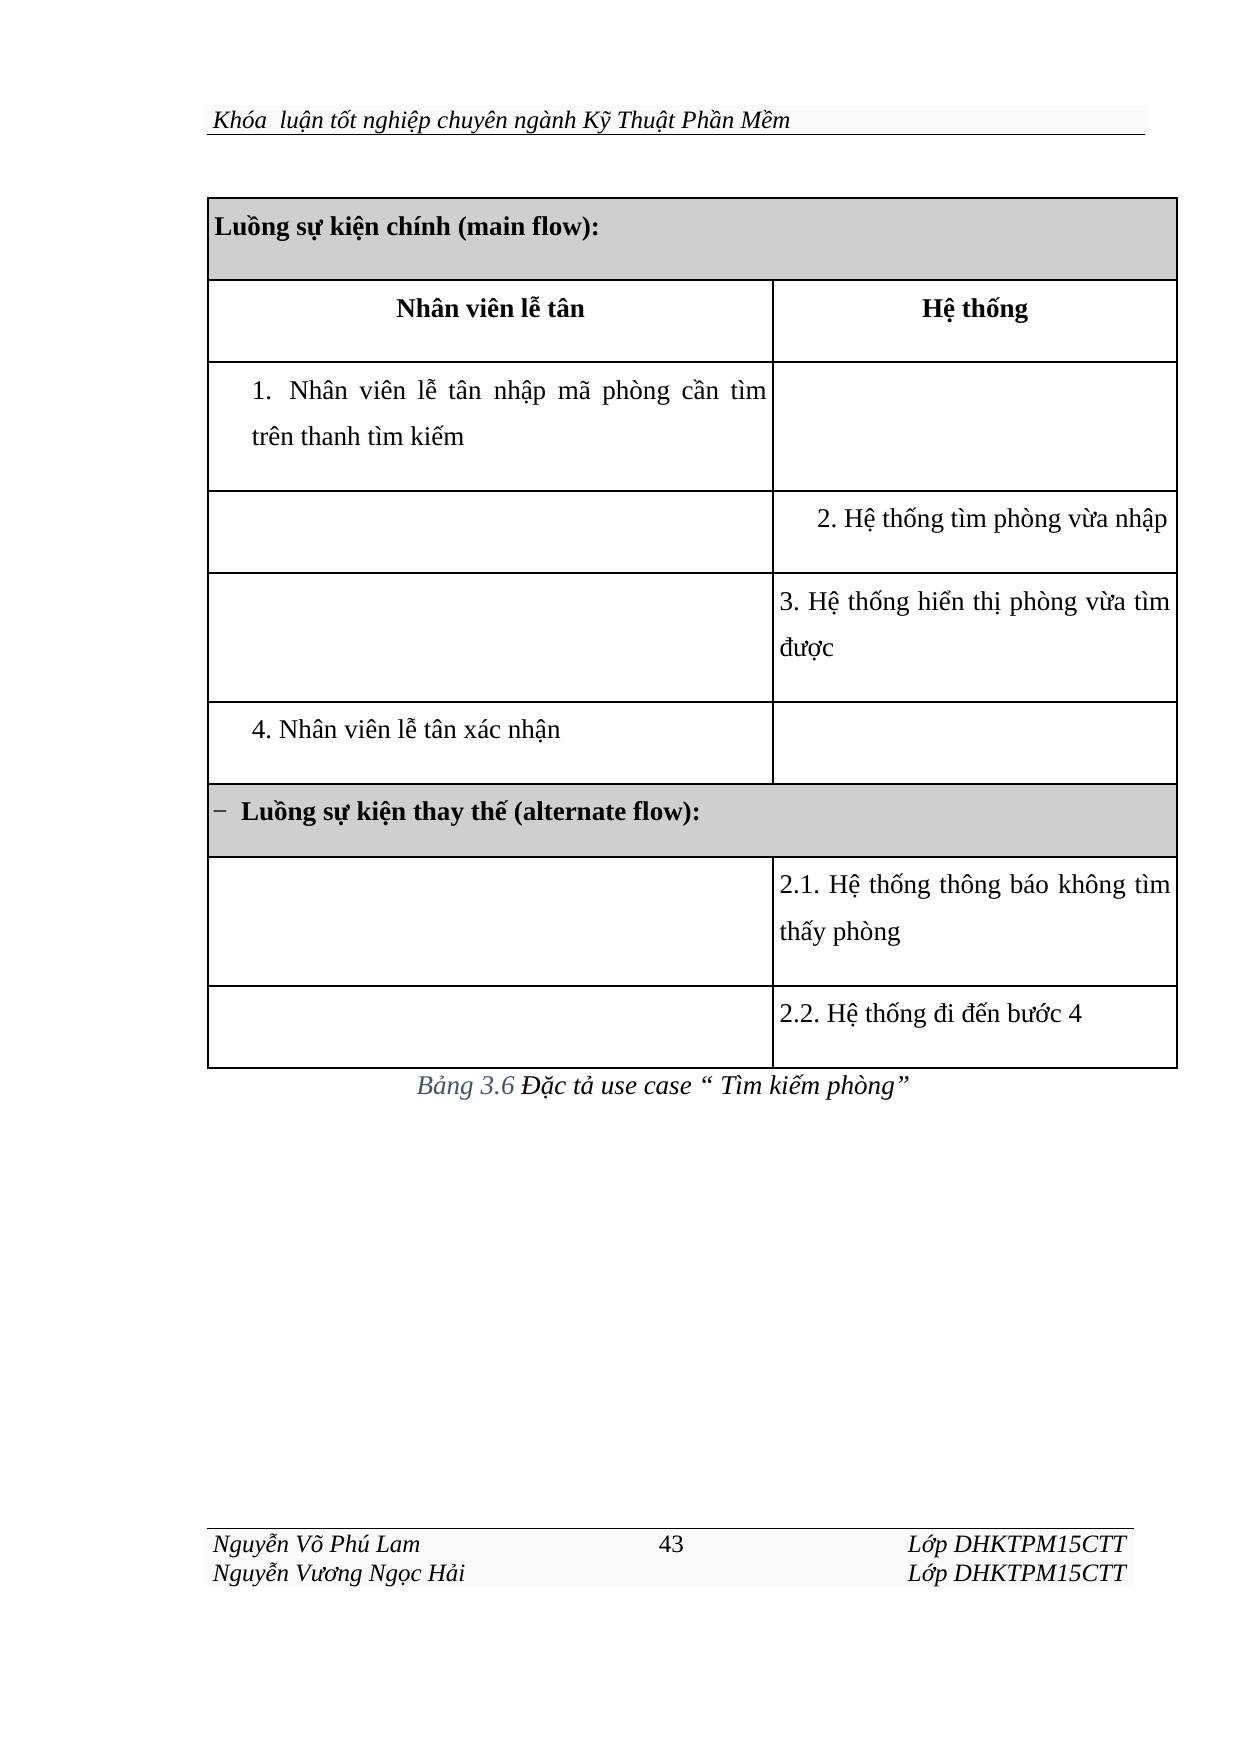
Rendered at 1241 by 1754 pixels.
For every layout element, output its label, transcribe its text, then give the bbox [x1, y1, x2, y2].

table_cell − Luồng sự kiện thay thế (alternate flow): [209, 785, 1176, 856]
table_cell 2.1. Hệ thống thông báo không tìm thấy phòng [774, 858, 1176, 985]
table_cell Nhân viên lễ tân [209, 281, 772, 361]
table_cell 1. Nhân viên lễ tân nhập mã phòng cần tìm trên thanh tìm kiếm [209, 363, 772, 490]
table_cell [774, 703, 1176, 783]
table_cell 3. Hệ thống hiển thị phòng vừa tìm được [774, 574, 1176, 701]
table_cell 2.2. Hệ thống đi đến bước 4 [774, 987, 1176, 1067]
table_cell 2. Hệ thống tìm phòng vừa nhập [774, 492, 1176, 572]
table_cell [209, 492, 772, 572]
table_cell [209, 987, 772, 1067]
text Bảng 3.6 Đặc tả use case “ Tìm kiếm phòng” [207, 1069, 1122, 1100]
table_cell [209, 574, 772, 701]
table_cell 4. Nhân viên lễ tân xác nhận [209, 703, 772, 783]
table_cell [774, 363, 1176, 490]
table_cell Hệ thống [774, 281, 1176, 361]
table_cell [209, 858, 772, 985]
table_cell Luồng sự kiện chính (main flow): [209, 199, 1176, 279]
